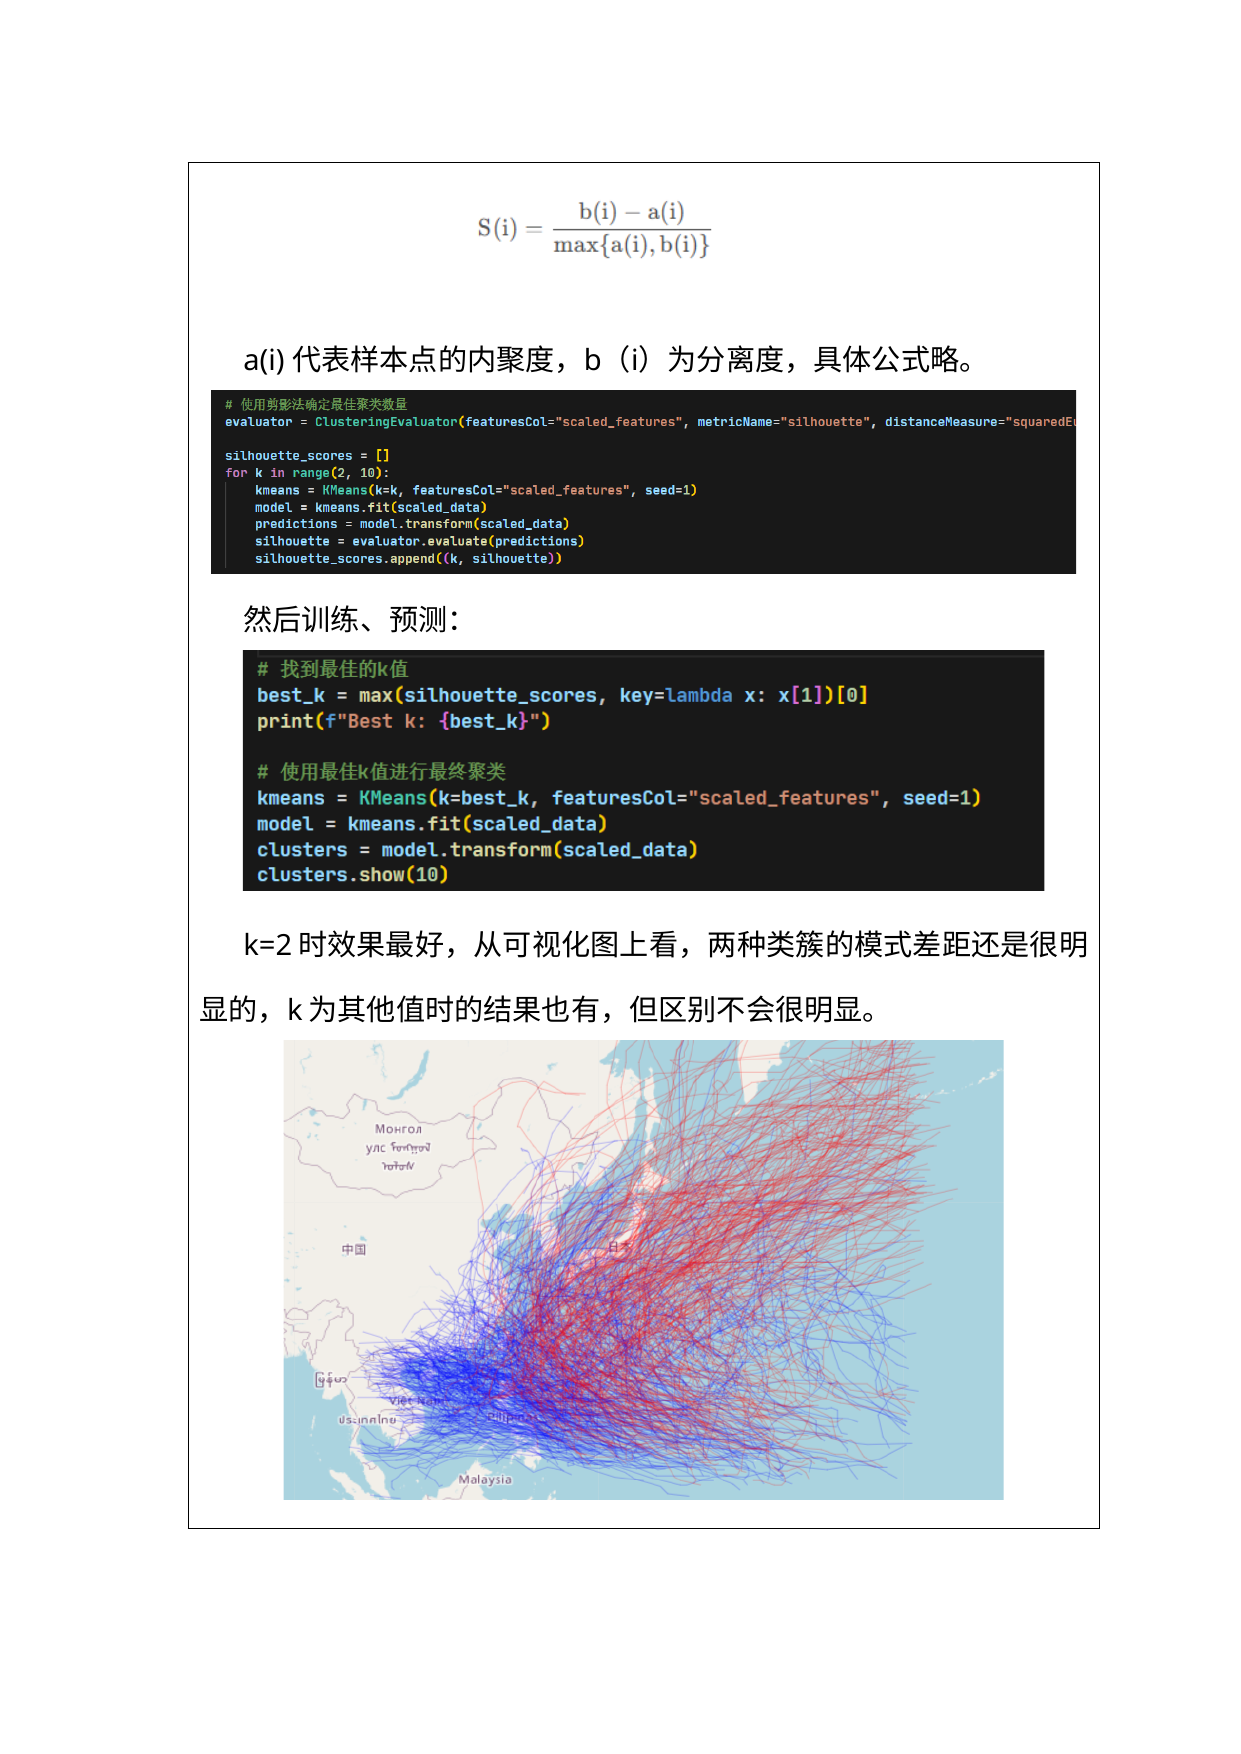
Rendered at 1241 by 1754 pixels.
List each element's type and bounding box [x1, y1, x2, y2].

picture [439, 163, 848, 295]
picture [242, 650, 1045, 891]
table_cell [189, 163, 1099, 1528]
picture [283, 1040, 1004, 1500]
picture [211, 390, 1077, 574]
